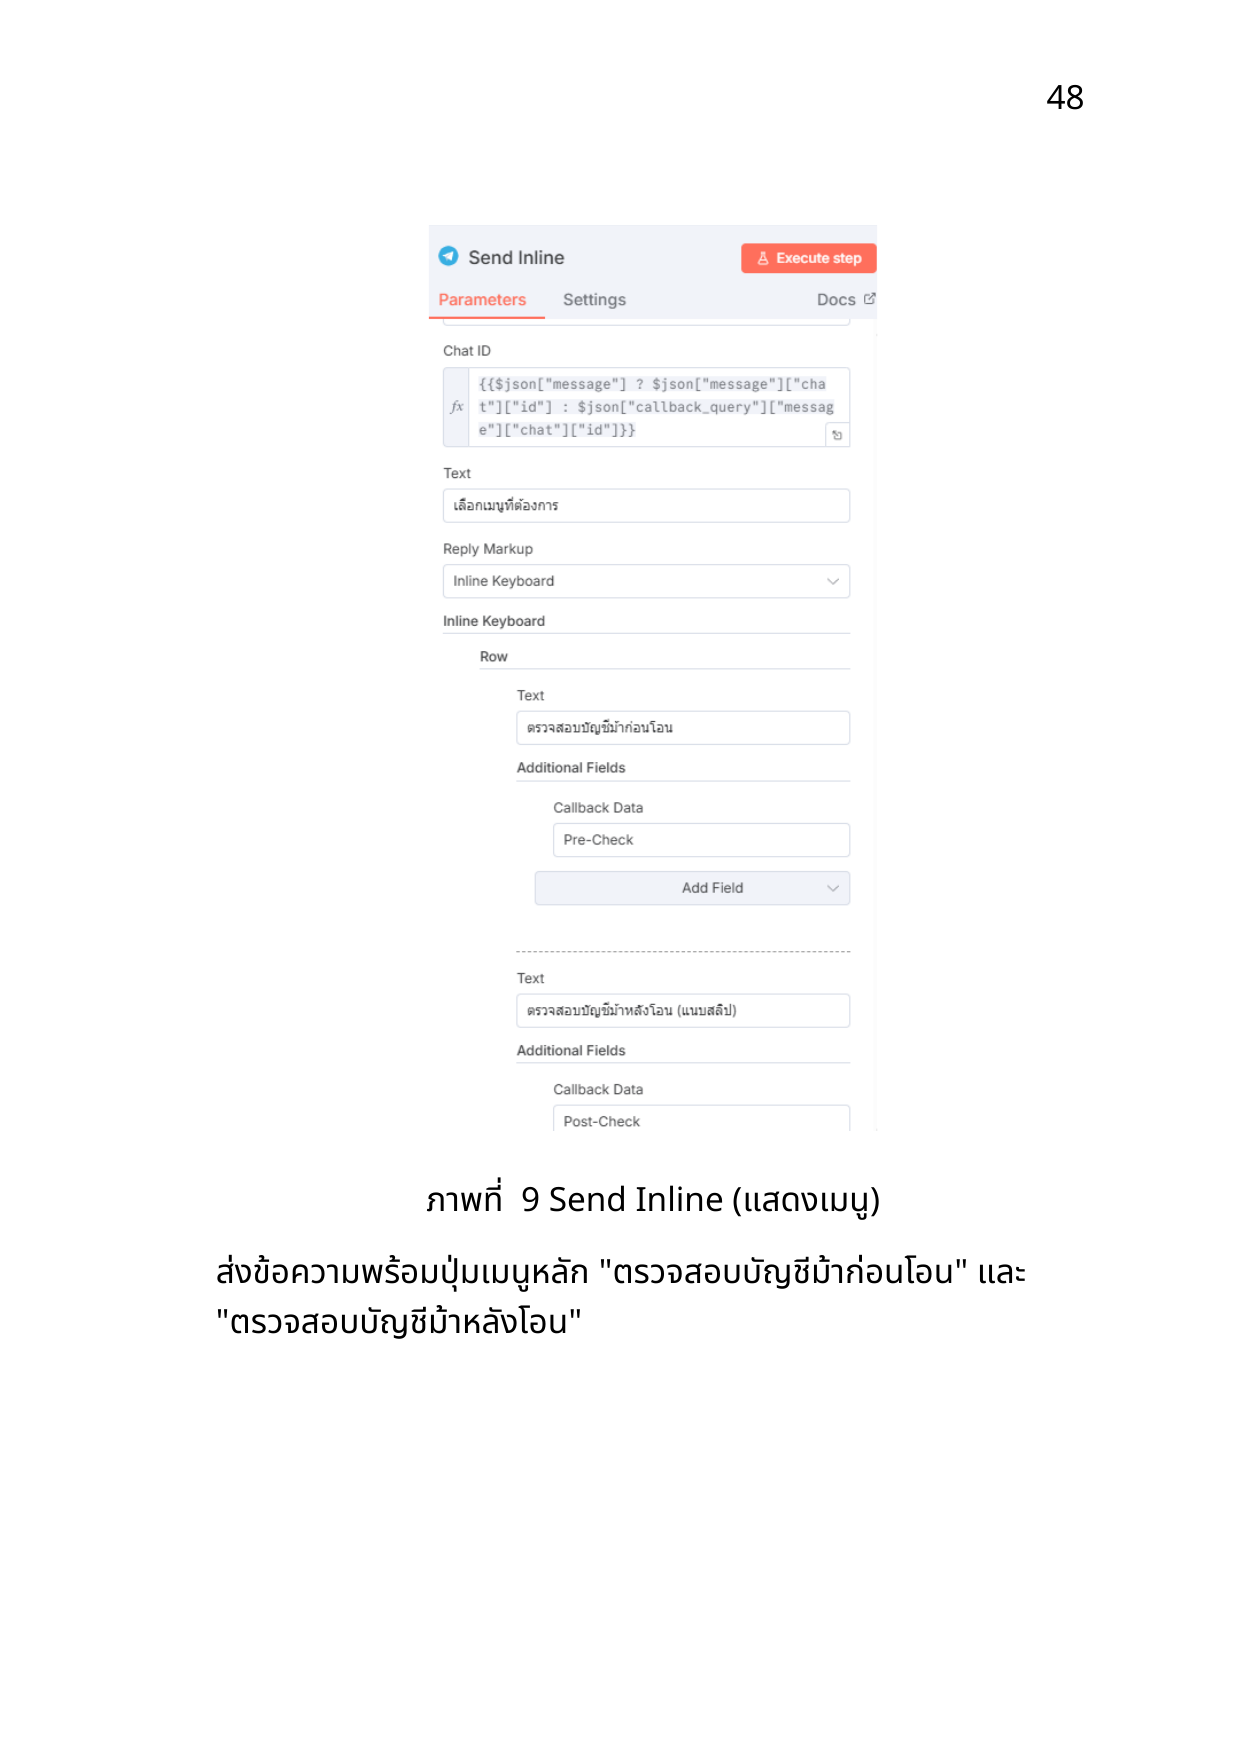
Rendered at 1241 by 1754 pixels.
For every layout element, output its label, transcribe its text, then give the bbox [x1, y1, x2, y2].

picture [428, 225, 878, 1131]
text ส่งข้อความพร้อมปุ่มเมนูหลัก "ตรวจสอบบัญชีม้าก่อนโอน" และ "ตรวจสอบบัญชีม้าหลังโอน" [216, 1247, 1090, 1349]
text ภาพที่ 9 Send Inline (แสดงเมนู) [216, 1176, 1090, 1227]
